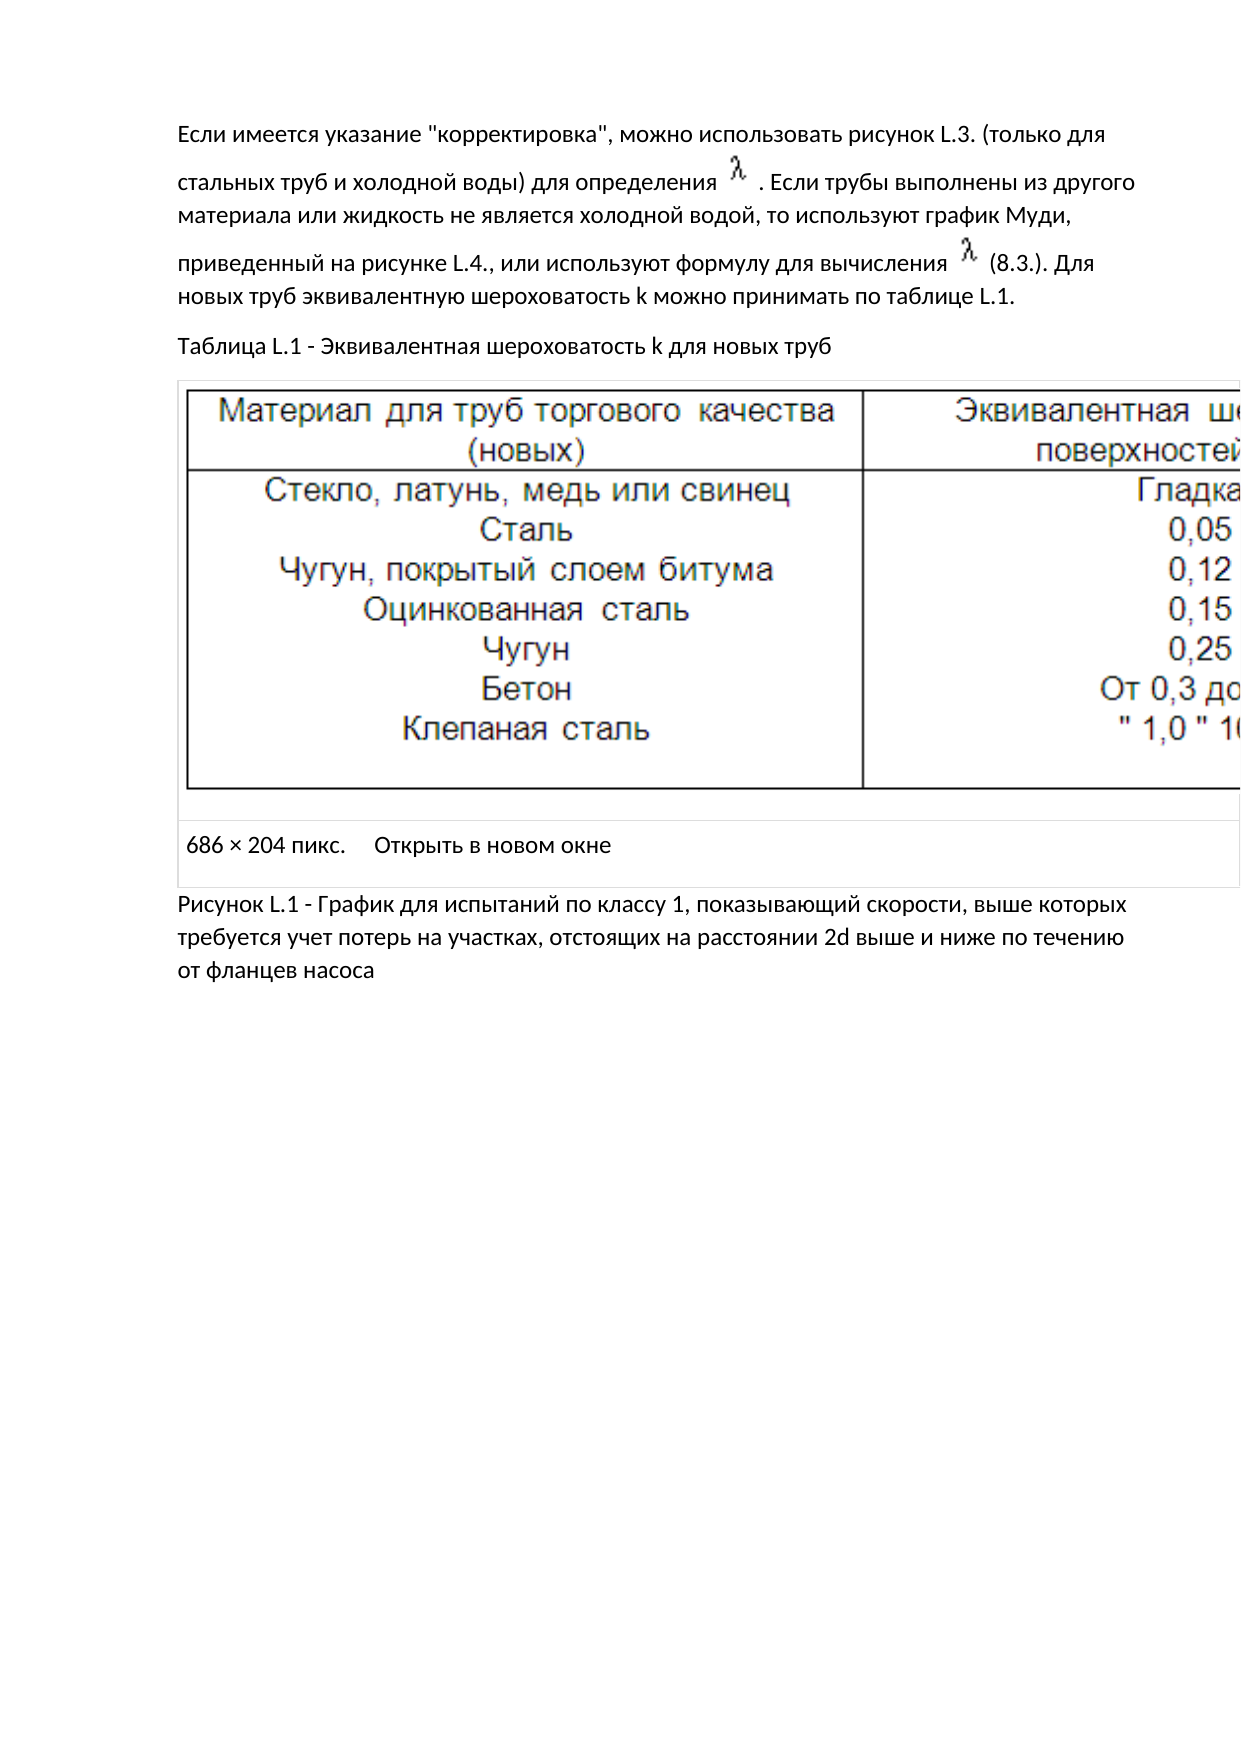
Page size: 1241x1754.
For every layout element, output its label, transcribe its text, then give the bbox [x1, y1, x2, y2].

text Таблица L.1 - Эквивалентная шероховатость k для новых труб [177, 330, 1152, 361]
table_header [179, 381, 1239, 820]
picture [954, 232, 984, 272]
table_cell 686 × 204 пикс. Открыть в новом окне [179, 821, 1239, 886]
picture [185, 388, 1241, 794]
picture [723, 151, 753, 191]
text Рисунок L.1 - График для испытаний по классу 1, показывающий скорости, выше которых требуется учет потерь на участках, отстоящих на расстоянии 2d выше и ниже по течению от фланцев насоса [177, 888, 1152, 984]
text Если имеется указание "корректировка", можно использовать рисунок L.3. (только для стальных труб и холодной воды) для определения . Если трубы выполнены из другого материала или жидкость не является холодной водой, то используют график Муди, приведенный на рисунке L.4., или используют формулу для вычисления (8.3.). Для новых труб эквивалентную шероховатость k можно принимать по таблице L.1. [177, 118, 1152, 311]
